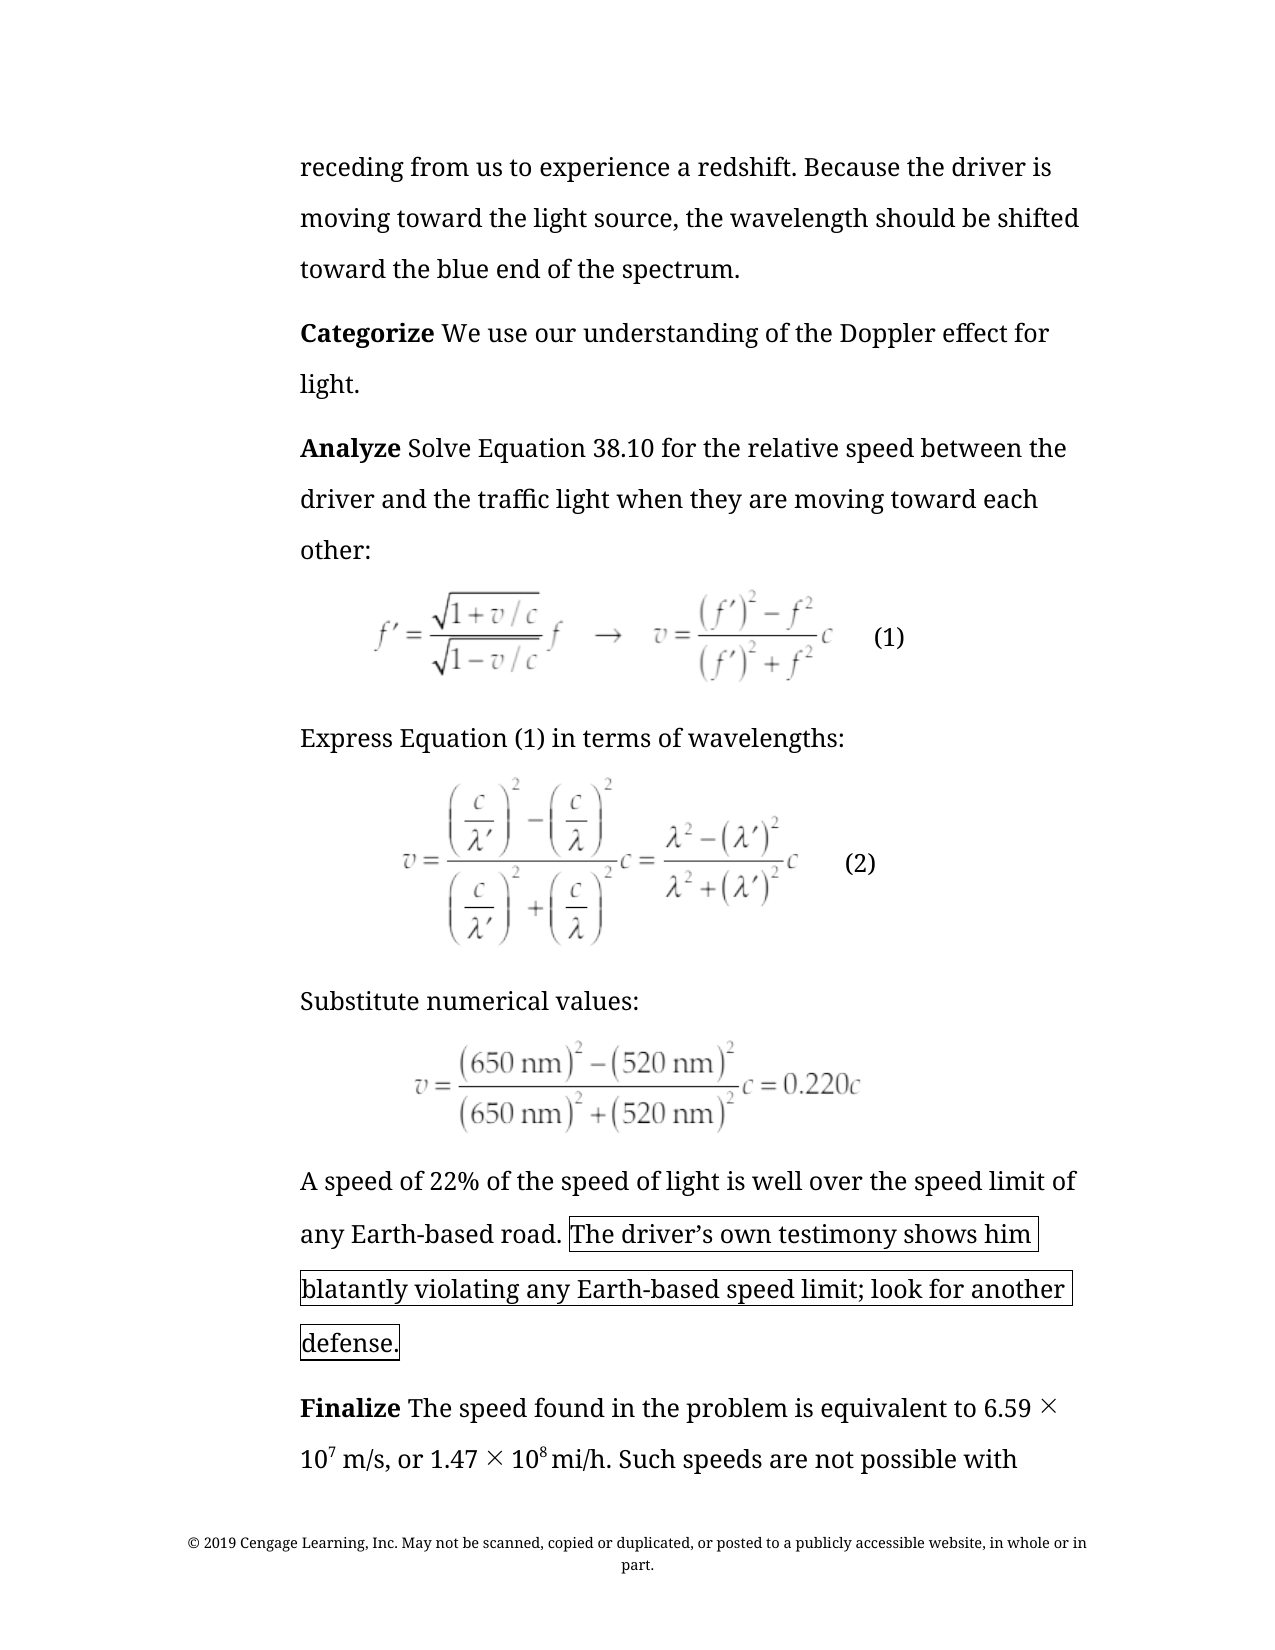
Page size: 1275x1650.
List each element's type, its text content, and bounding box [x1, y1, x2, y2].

text Express Equation (1) in terms of wavelengths: [300, 720, 1087, 754]
text Analyze Solve Equation 38.10 for the relative speed between the driver and the traffic light when they are moving toward each other: [300, 430, 1087, 566]
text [187, 150, 1087, 286]
text Substitute numerical values: [300, 983, 1087, 1017]
text (1) [187, 583, 1087, 691]
text Categorize We use our understanding of the Doppler effect for light. [300, 316, 1087, 401]
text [300, 1391, 1087, 1476]
text A speed of 22% of the speed of light is well over the speed limit of any Earth-based road. The driver’s own testimony shows him blatantly violating any Earth-based speed limit; look for another defense. [300, 1164, 1087, 1361]
text (2) [187, 771, 1087, 954]
